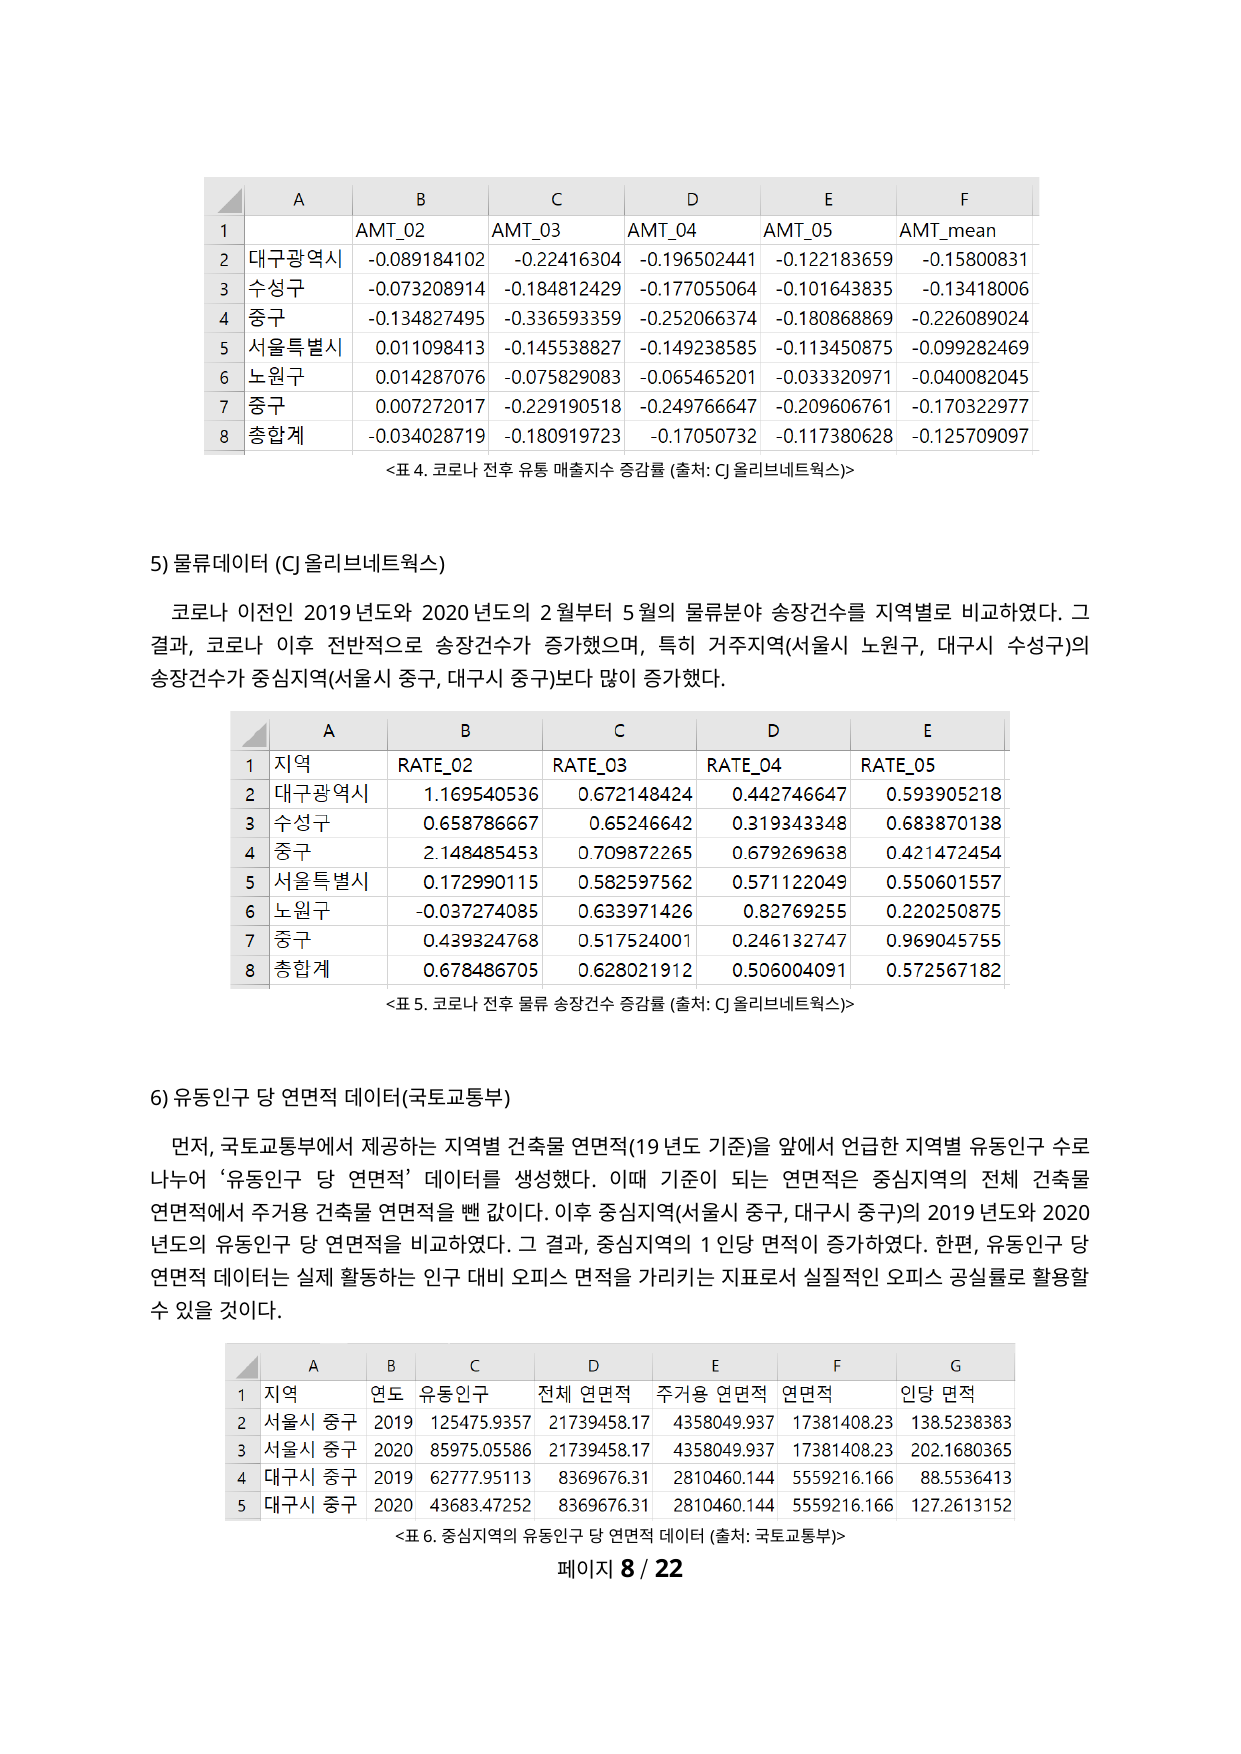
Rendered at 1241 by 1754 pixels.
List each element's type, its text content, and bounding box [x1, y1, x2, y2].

text 5) 물류데이터 (CJ올리브네트웍스) [150, 547, 1090, 577]
text 먼저, 국토교통부에서 제공하는 지역별 건축물 연면적(19년도 기준)을 앞에서 언급한 지역별 유동인구 수로 나누어 ‘유동인구 당 연면적’ 데이터를 생성했다. 이때 기준이 되는 연면적은 중심지역의 전체 건축물 연면적에서 주거용 건축물 연면적을 뺀 값이다. 이후 중심지역(서울시 중구, 대구시 중구)의 2019년도와 2020년도의 유동인구 당 연면적을 비교하였다. 그 결과, 중심지역의 1인당 면적이 증가하였다. 한편, 유동인구 당 연면적 데이터는 실제 활동하는 인구 대비 오피스 면적을 가리키는 지표로서 실질적인 오피스 공실률로 활용할 수 있을 것이다. [150, 1131, 1090, 1324]
picture [230, 711, 1010, 989]
picture [204, 177, 1040, 455]
text 코로나 이전인 2019년도와 2020년도의 2월부터 5월의 물류분야 송장건수를 지역별로 비교하였다. 그 결과, 코로나 이후 전반적으로 송장건수가 증가했으며, 특히 거주지역(서울시 노원구, 대구시 수성구)의 송장건수가 중심지역(서울시 중구, 대구시 중구)보다 많이 증가했다. [150, 596, 1090, 692]
text <표5. 코로나 전후 물류 송장건수 증감률 (출처: CJ올리브네트웍스)> [150, 991, 1090, 1015]
text 6) 유동인구 당 연면적 데이터(국토교통부) [150, 1081, 1090, 1111]
text <표4. 코로나 전후 유통 매출지수 증감률 (출처: CJ올리브네트웍스)> [150, 457, 1090, 481]
text <표6. 중심지역의 유동인구 당 연면적 데이터 (출처: 국토교통부)> [150, 1523, 1090, 1547]
picture [225, 1343, 1016, 1521]
